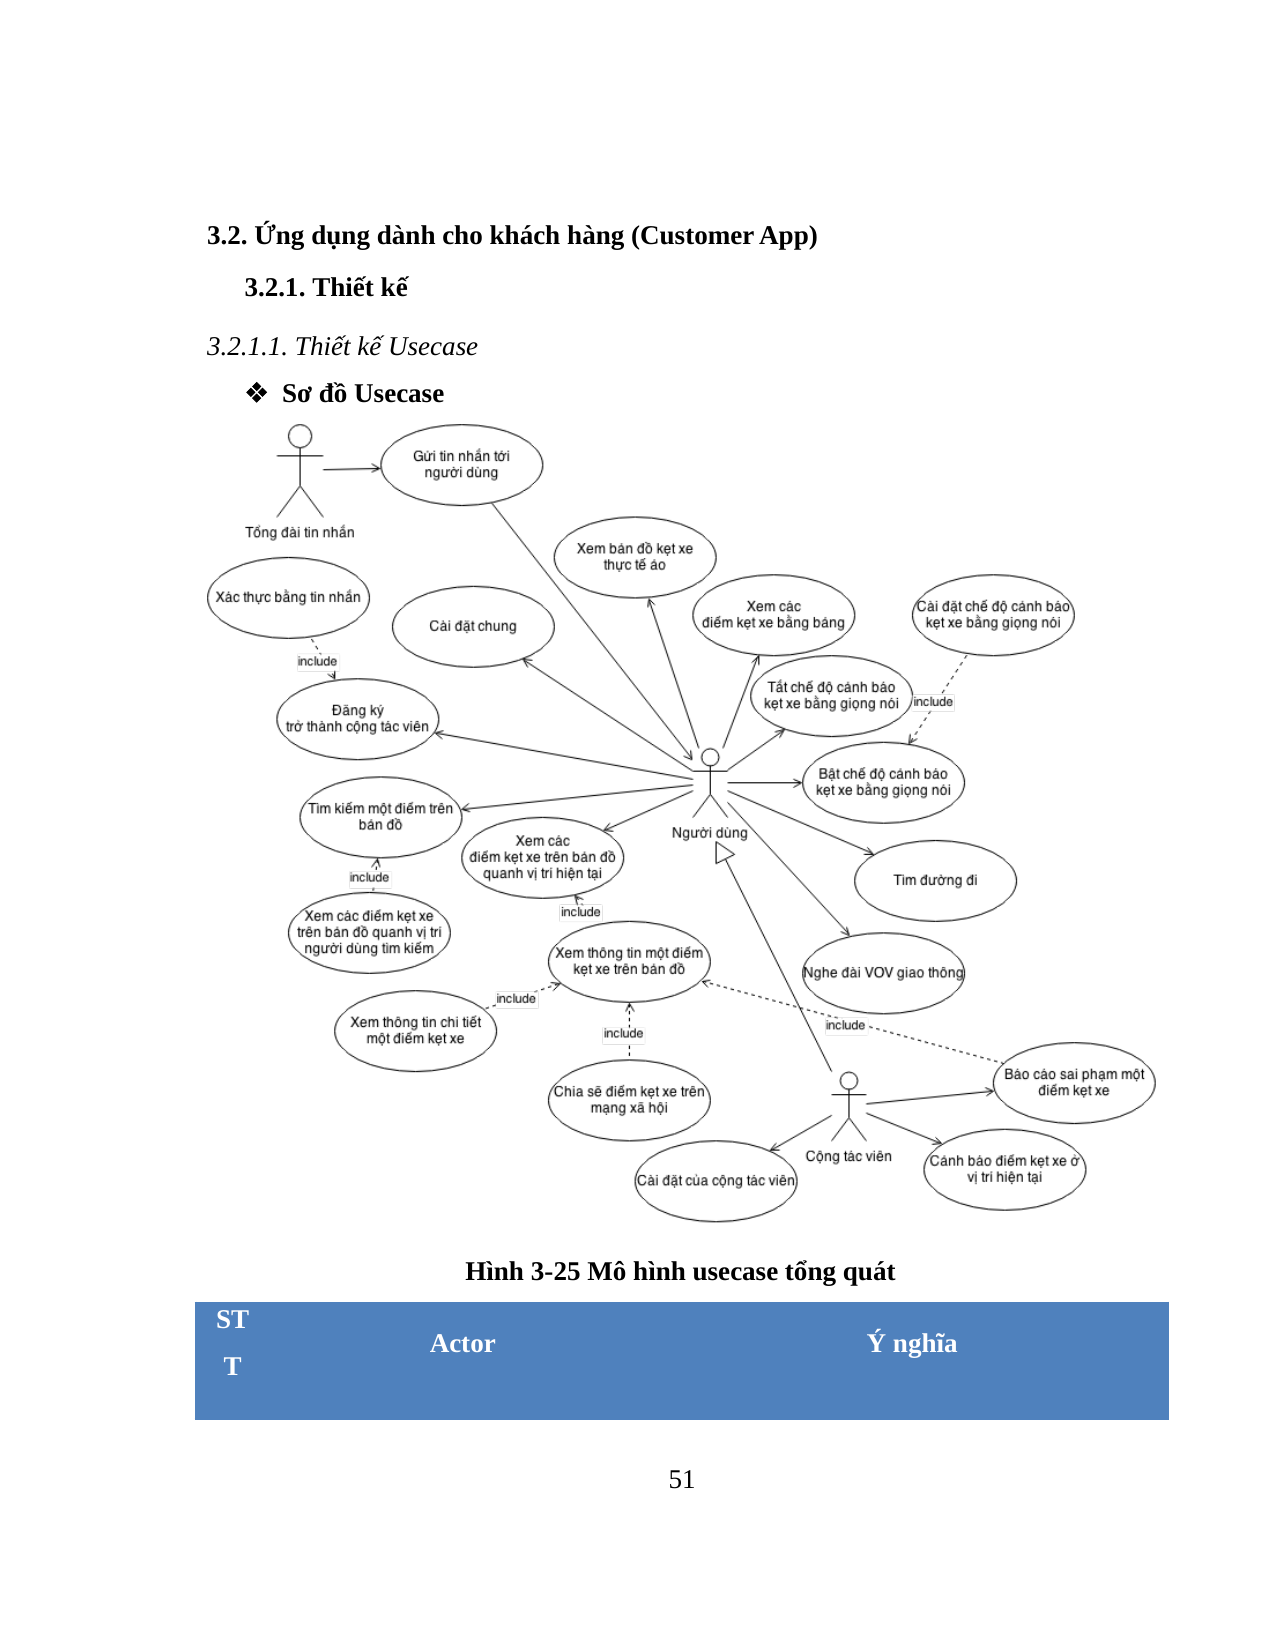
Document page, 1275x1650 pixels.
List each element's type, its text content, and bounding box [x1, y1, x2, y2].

table_header STT [197, 1304, 268, 1418]
table_header Actor [270, 1304, 655, 1418]
list Sơ đồ Usecase [244, 377, 1157, 408]
text 3.2.1.1. Thiết kế Usecase [207, 330, 1157, 361]
table_header Ý nghĩa [657, 1304, 1167, 1418]
subtitle 3.2. Ứng dụng dành cho khách hàng (Customer App) [207, 219, 1157, 250]
text 3.2.1. Thiết kế [244, 271, 1157, 302]
picture [206, 423, 1157, 1227]
